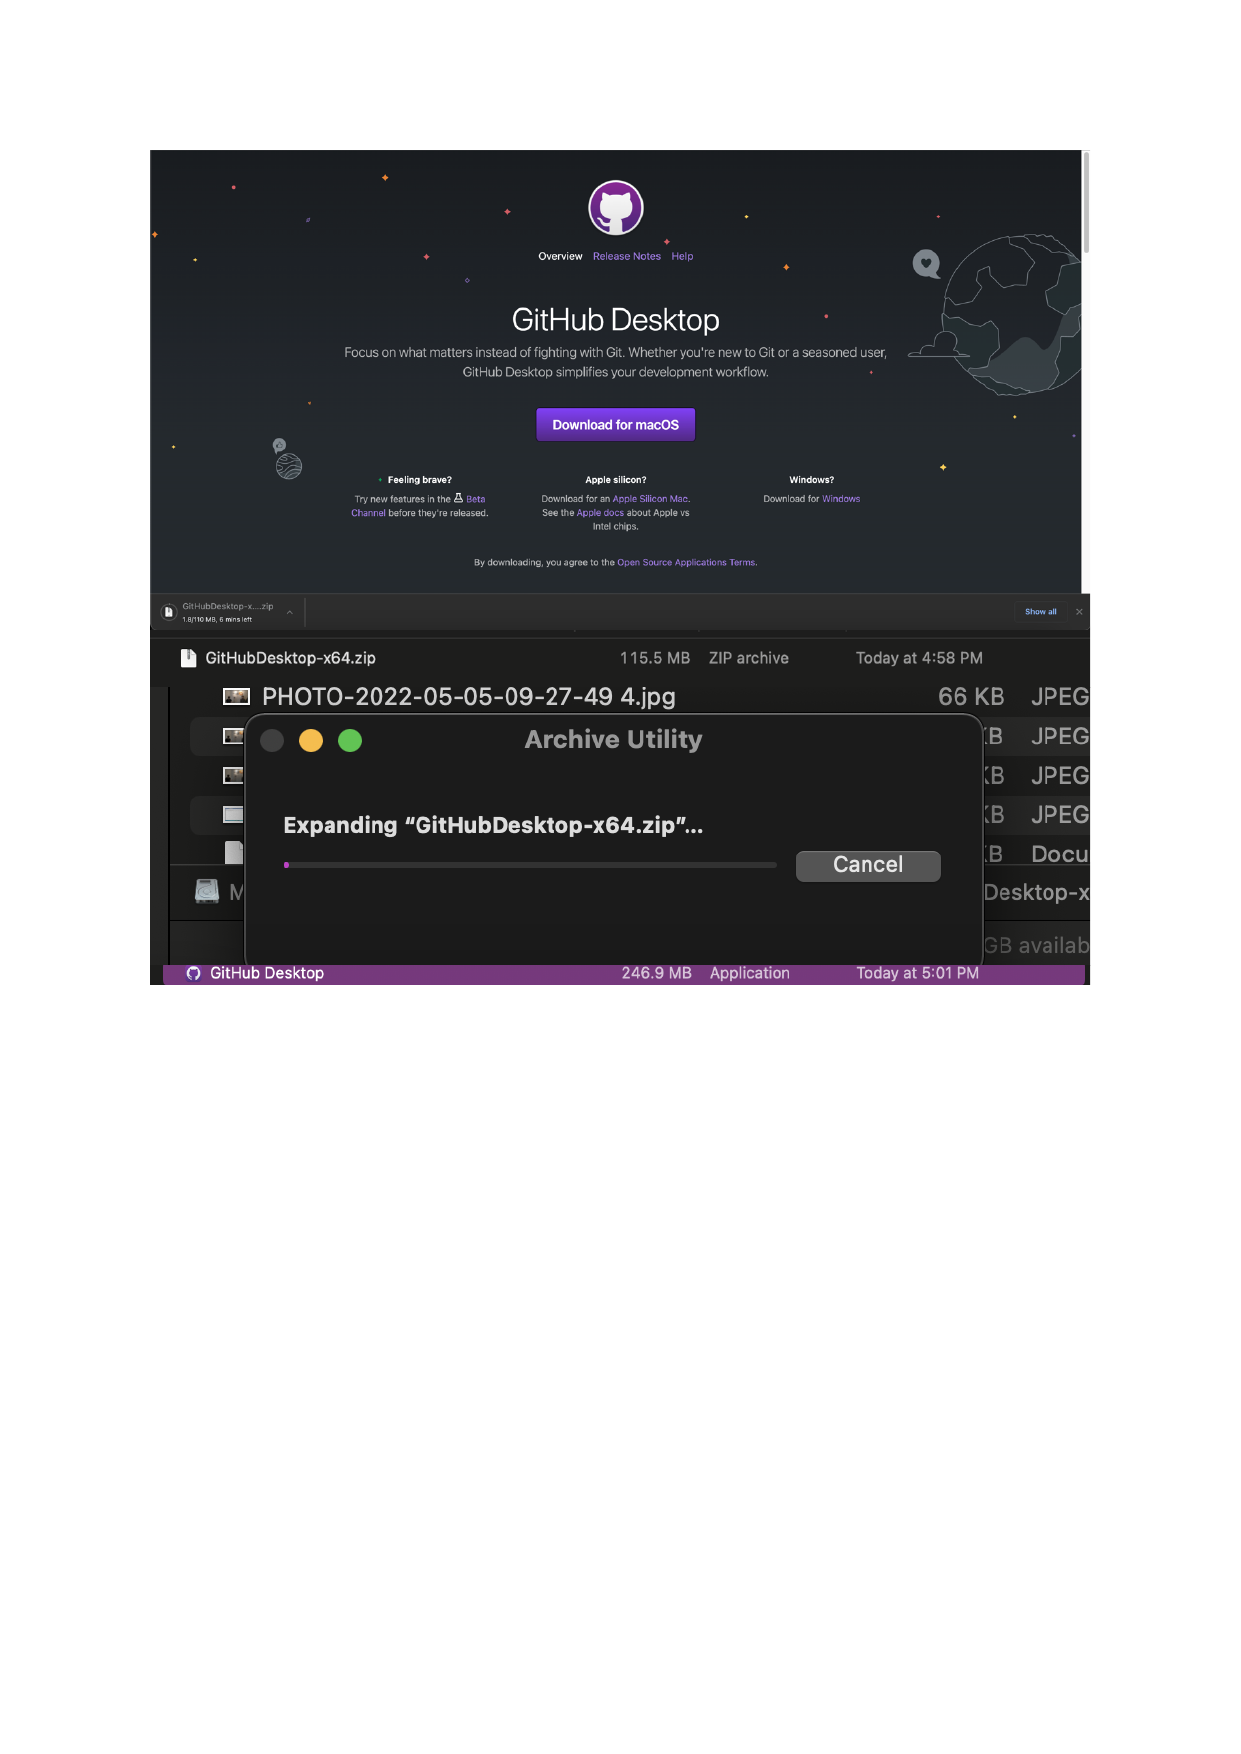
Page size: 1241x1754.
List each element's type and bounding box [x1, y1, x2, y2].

picture [150, 150, 1091, 985]
